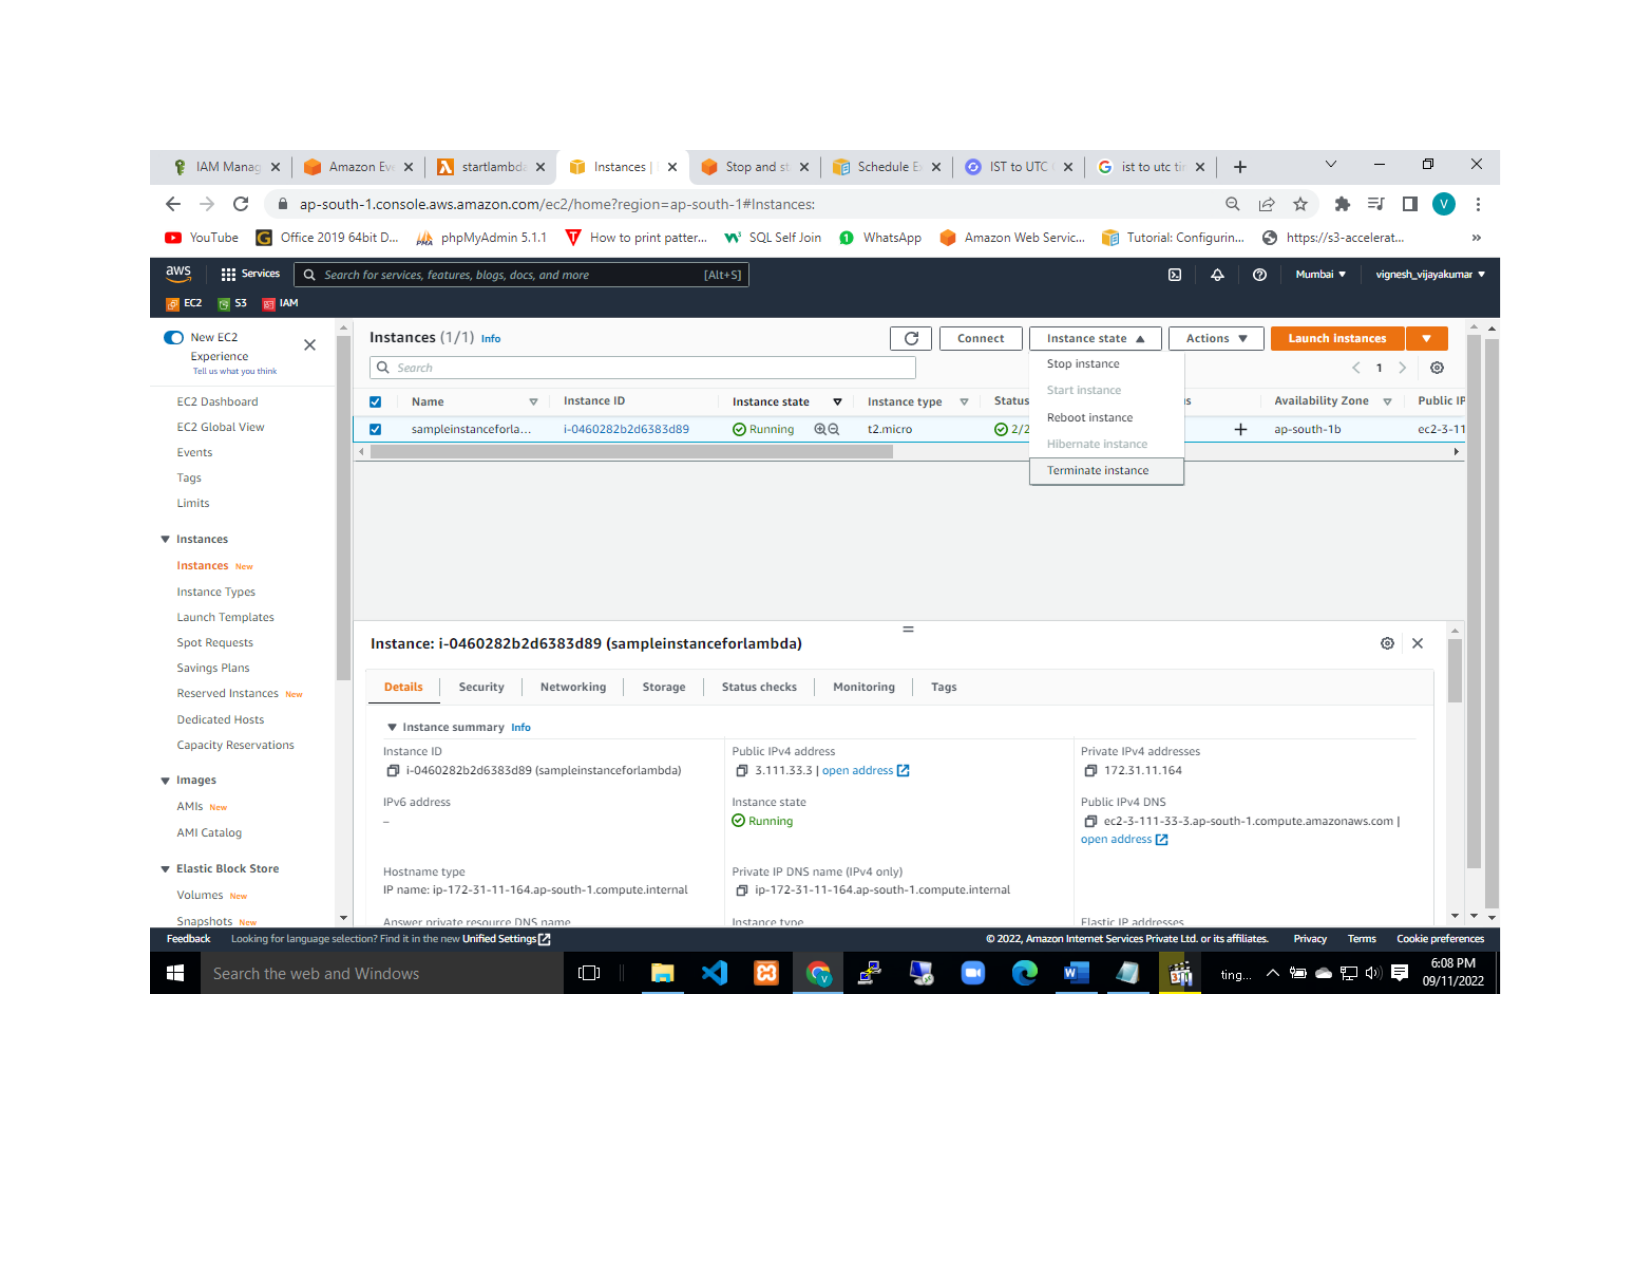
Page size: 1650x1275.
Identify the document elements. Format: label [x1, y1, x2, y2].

picture [150, 150, 1500, 994]
